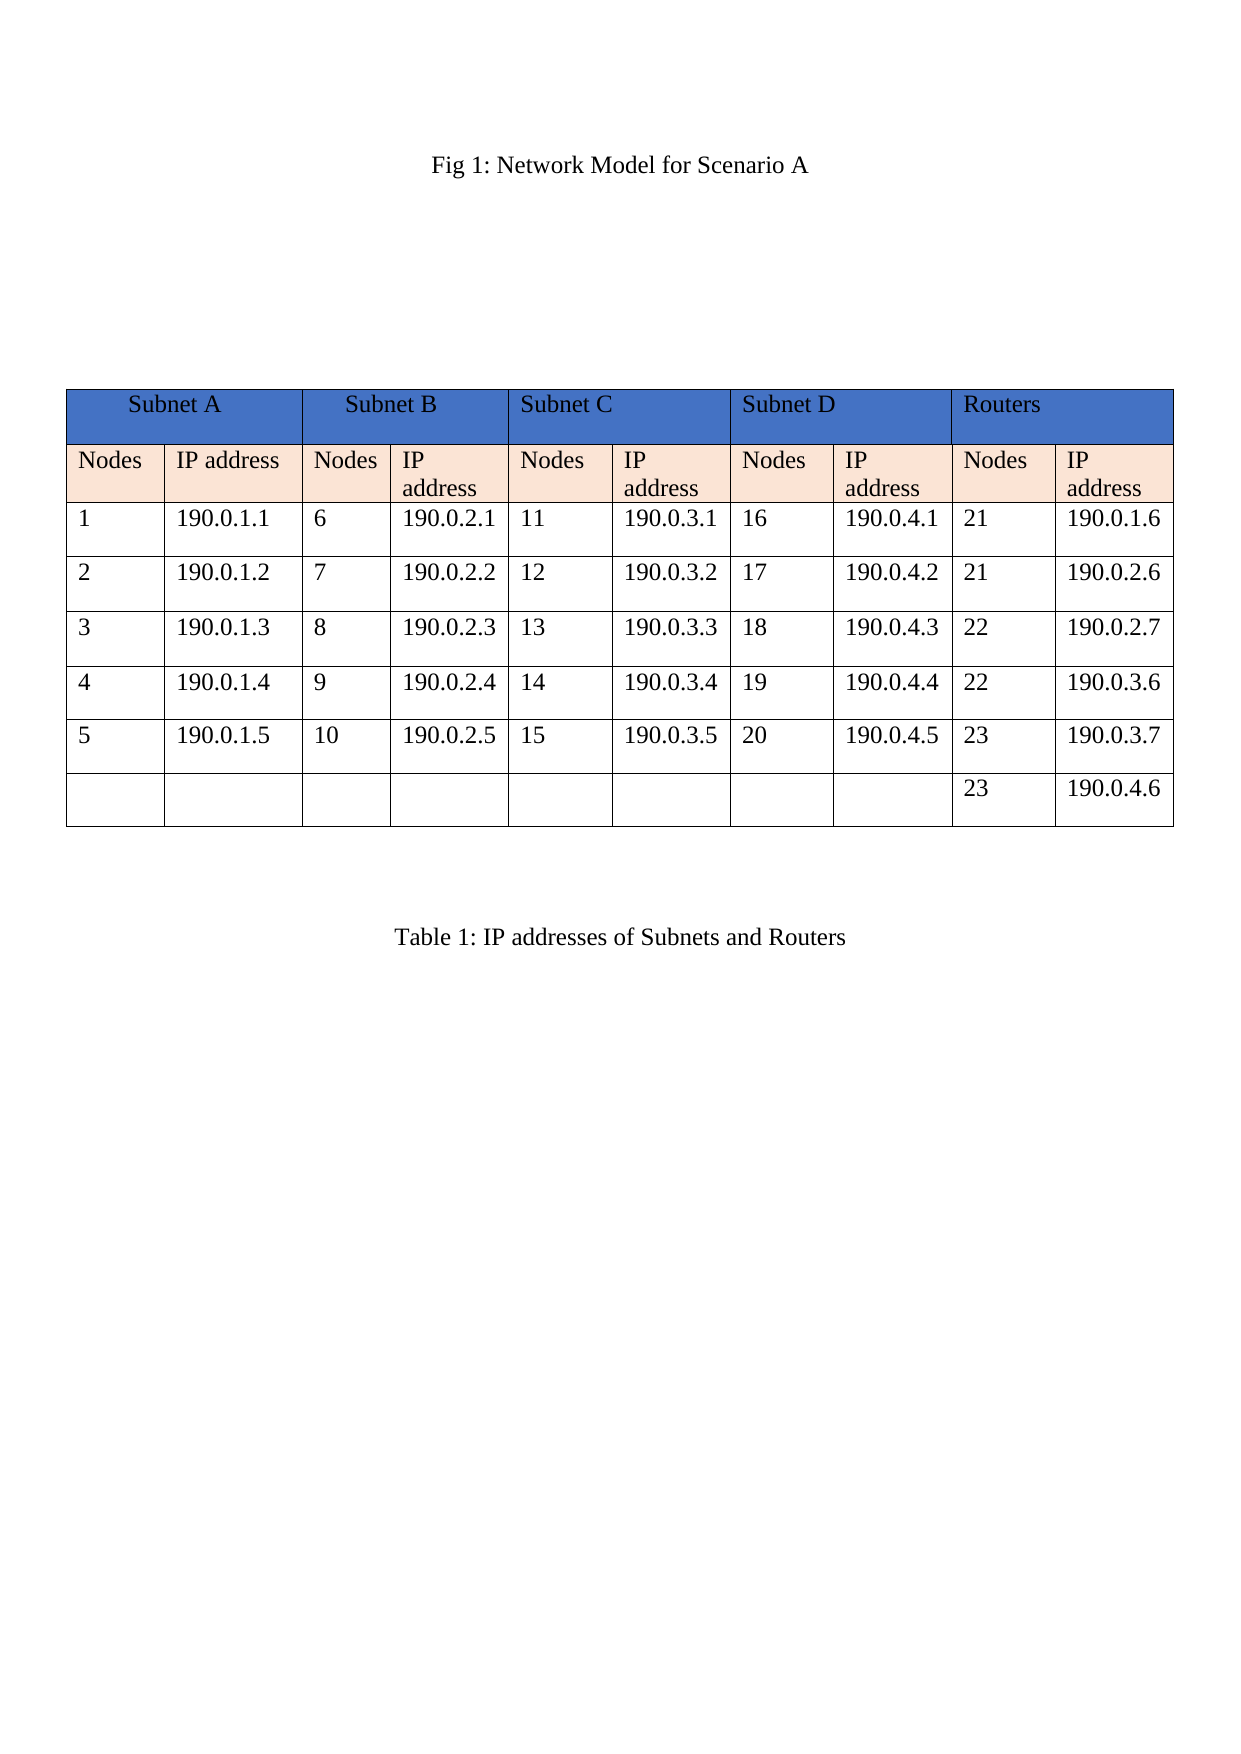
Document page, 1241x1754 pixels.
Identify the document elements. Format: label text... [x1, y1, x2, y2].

table_cell 190.0.2.7 [1056, 612, 1173, 666]
table_cell 3 [67, 612, 164, 666]
table_cell 7 [303, 557, 390, 611]
table_cell 190.0.4.3 [834, 612, 952, 666]
table_cell [834, 774, 952, 826]
table_cell 15 [509, 720, 612, 772]
table_cell 4 [67, 667, 164, 719]
table_cell 16 [731, 503, 833, 556]
table_header Routers [952, 390, 1173, 444]
table_cell 9 [303, 667, 390, 719]
table_cell 190.0.2.1 [391, 503, 508, 556]
table_header Subnet A [67, 390, 302, 444]
table_cell 190.0.1.5 [165, 720, 302, 772]
table_cell 190.0.1.1 [165, 503, 302, 556]
table_cell 18 [731, 612, 833, 666]
table_cell [303, 774, 390, 826]
table_cell IP address [1056, 445, 1173, 502]
table_cell 20 [731, 720, 833, 772]
table_cell 190.0.3.1 [613, 503, 730, 556]
table_cell 190.0.3.5 [613, 720, 730, 772]
table_cell 190.0.2.5 [391, 720, 508, 772]
table_cell 190.0.4.1 [834, 503, 952, 556]
table_cell 23 [953, 774, 1055, 826]
table_cell 22 [953, 612, 1055, 666]
table_cell Nodes [509, 445, 612, 502]
table_cell 21 [953, 503, 1055, 556]
table_cell 21 [953, 557, 1055, 611]
table_cell Nodes [953, 445, 1055, 502]
table_header Subnet D [731, 390, 951, 444]
table_cell 190.0.1.3 [165, 612, 302, 666]
table_cell 6 [303, 503, 390, 556]
table_cell 190.0.2.2 [391, 557, 508, 611]
table_cell Nodes [731, 445, 833, 502]
table_cell IP address [391, 445, 508, 502]
table_cell 190.0.1.6 [1056, 503, 1173, 556]
table_cell 2 [67, 557, 164, 611]
table_cell IP address [165, 445, 302, 502]
table_cell 19 [731, 667, 833, 719]
text Table 1: IP addresses of Subnets and Routers [150, 922, 1090, 951]
table_cell 190.0.2.3 [391, 612, 508, 666]
table_cell 190.0.2.4 [391, 667, 508, 719]
table_header Subnet B [303, 390, 508, 444]
table_cell 23 [953, 720, 1055, 772]
table_cell 10 [303, 720, 390, 772]
table_cell 22 [953, 667, 1055, 719]
table_cell 190.0.3.3 [613, 612, 730, 666]
table_cell 1 [67, 503, 164, 556]
table_cell 12 [509, 557, 612, 611]
table_cell 11 [509, 503, 612, 556]
table_header Subnet C [509, 390, 730, 444]
table_cell Nodes [67, 445, 164, 502]
table_cell 5 [67, 720, 164, 772]
table_cell [509, 774, 612, 826]
table_cell 190.0.3.2 [613, 557, 730, 611]
table_cell [731, 774, 833, 826]
table_cell 190.0.4.2 [834, 557, 952, 611]
table_cell 190.0.1.2 [165, 557, 302, 611]
table_cell 190.0.4.4 [834, 667, 952, 719]
table_cell Nodes [303, 445, 390, 502]
table_cell 190.0.3.6 [1056, 667, 1173, 719]
table_cell [391, 774, 508, 826]
table_cell 190.0.2.6 [1056, 557, 1173, 611]
table_cell [67, 774, 164, 826]
table_cell IP address [834, 445, 952, 502]
table_cell 190.0.4.5 [834, 720, 952, 772]
table_cell 190.0.1.4 [165, 667, 302, 719]
text Fig 1: Network Model for Scenario A [150, 150, 1090, 179]
table_cell [613, 774, 730, 826]
table_cell 8 [303, 612, 390, 666]
table_cell [165, 774, 302, 826]
table_cell IP address [613, 445, 730, 502]
table_cell 13 [509, 612, 612, 666]
table_cell 14 [509, 667, 612, 719]
table_cell 190.0.3.4 [613, 667, 730, 719]
table_cell 17 [731, 557, 833, 611]
table_cell 190.0.3.7 [1056, 720, 1173, 772]
table_cell 190.0.4.6 [1056, 774, 1173, 826]
